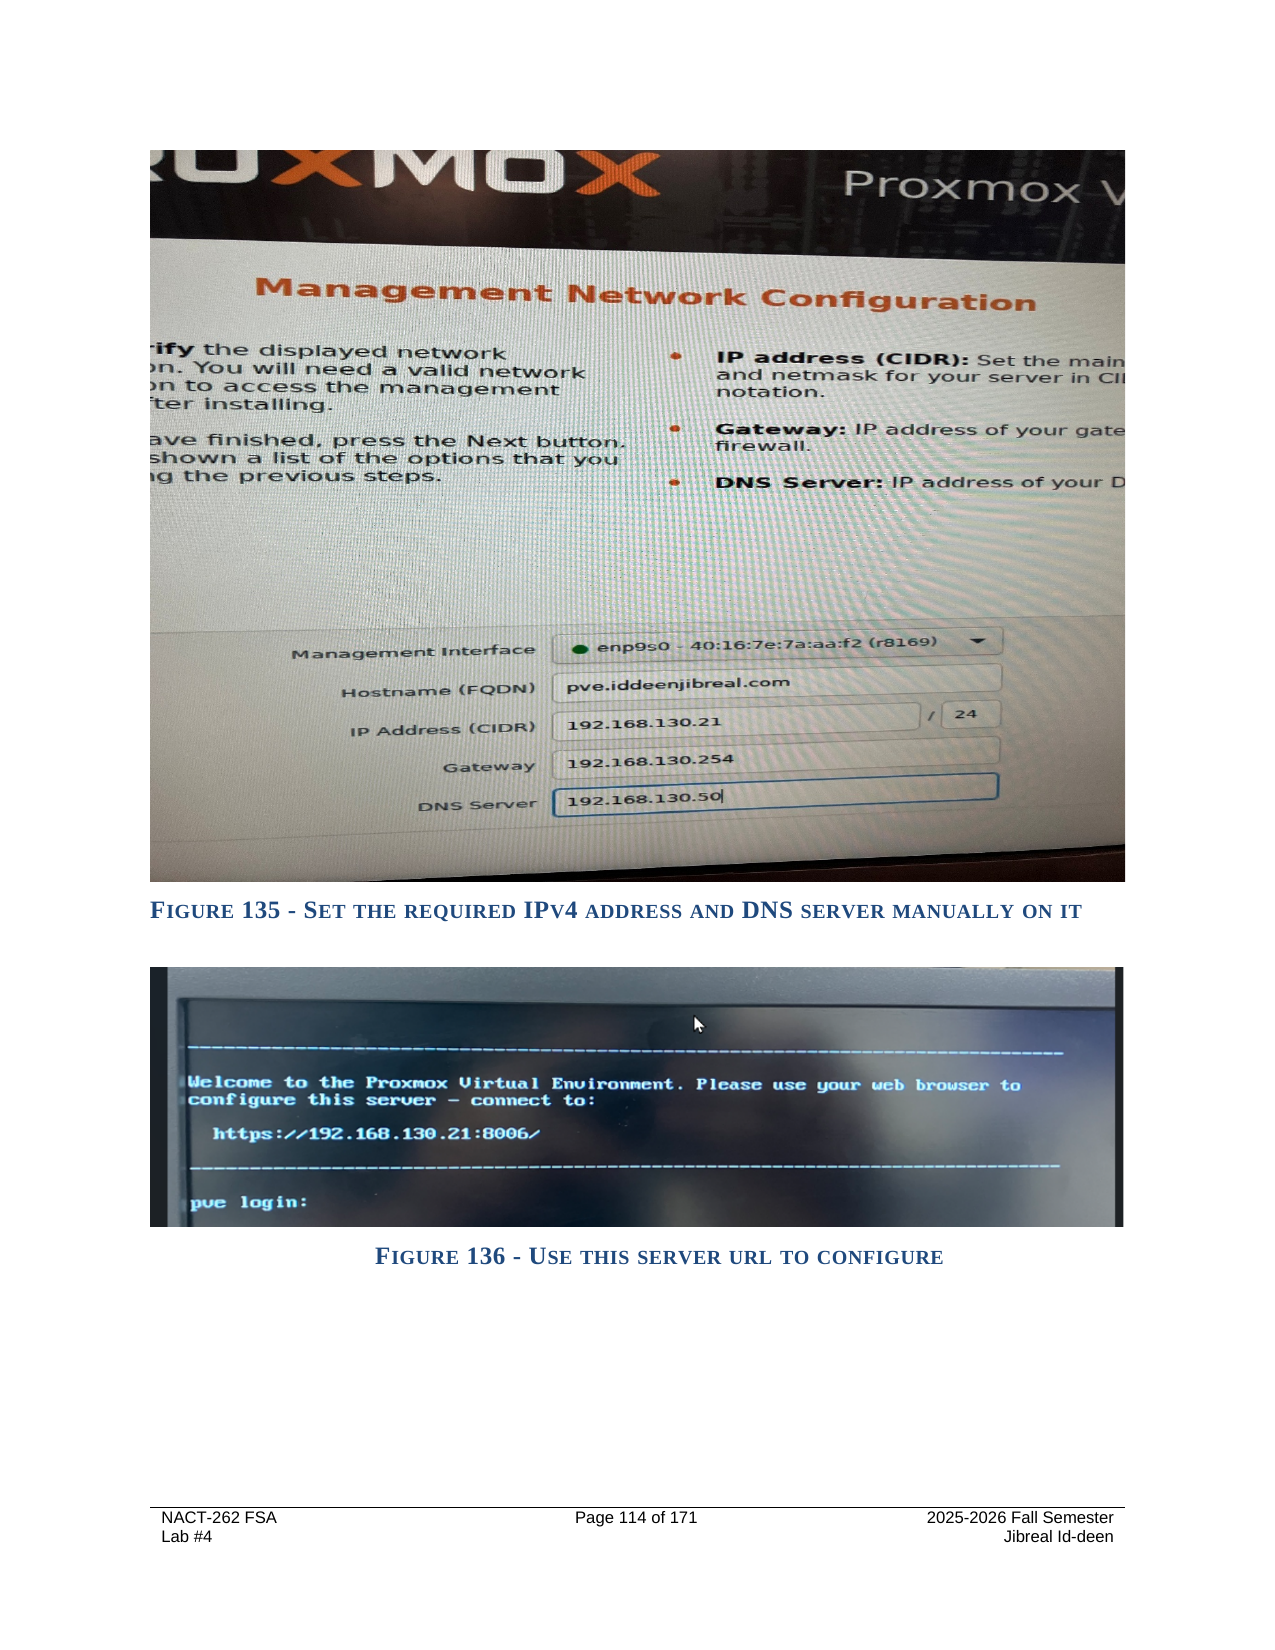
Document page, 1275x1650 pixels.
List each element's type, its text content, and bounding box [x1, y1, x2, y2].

picture [150, 967, 1124, 1227]
picture [150, 150, 1125, 882]
